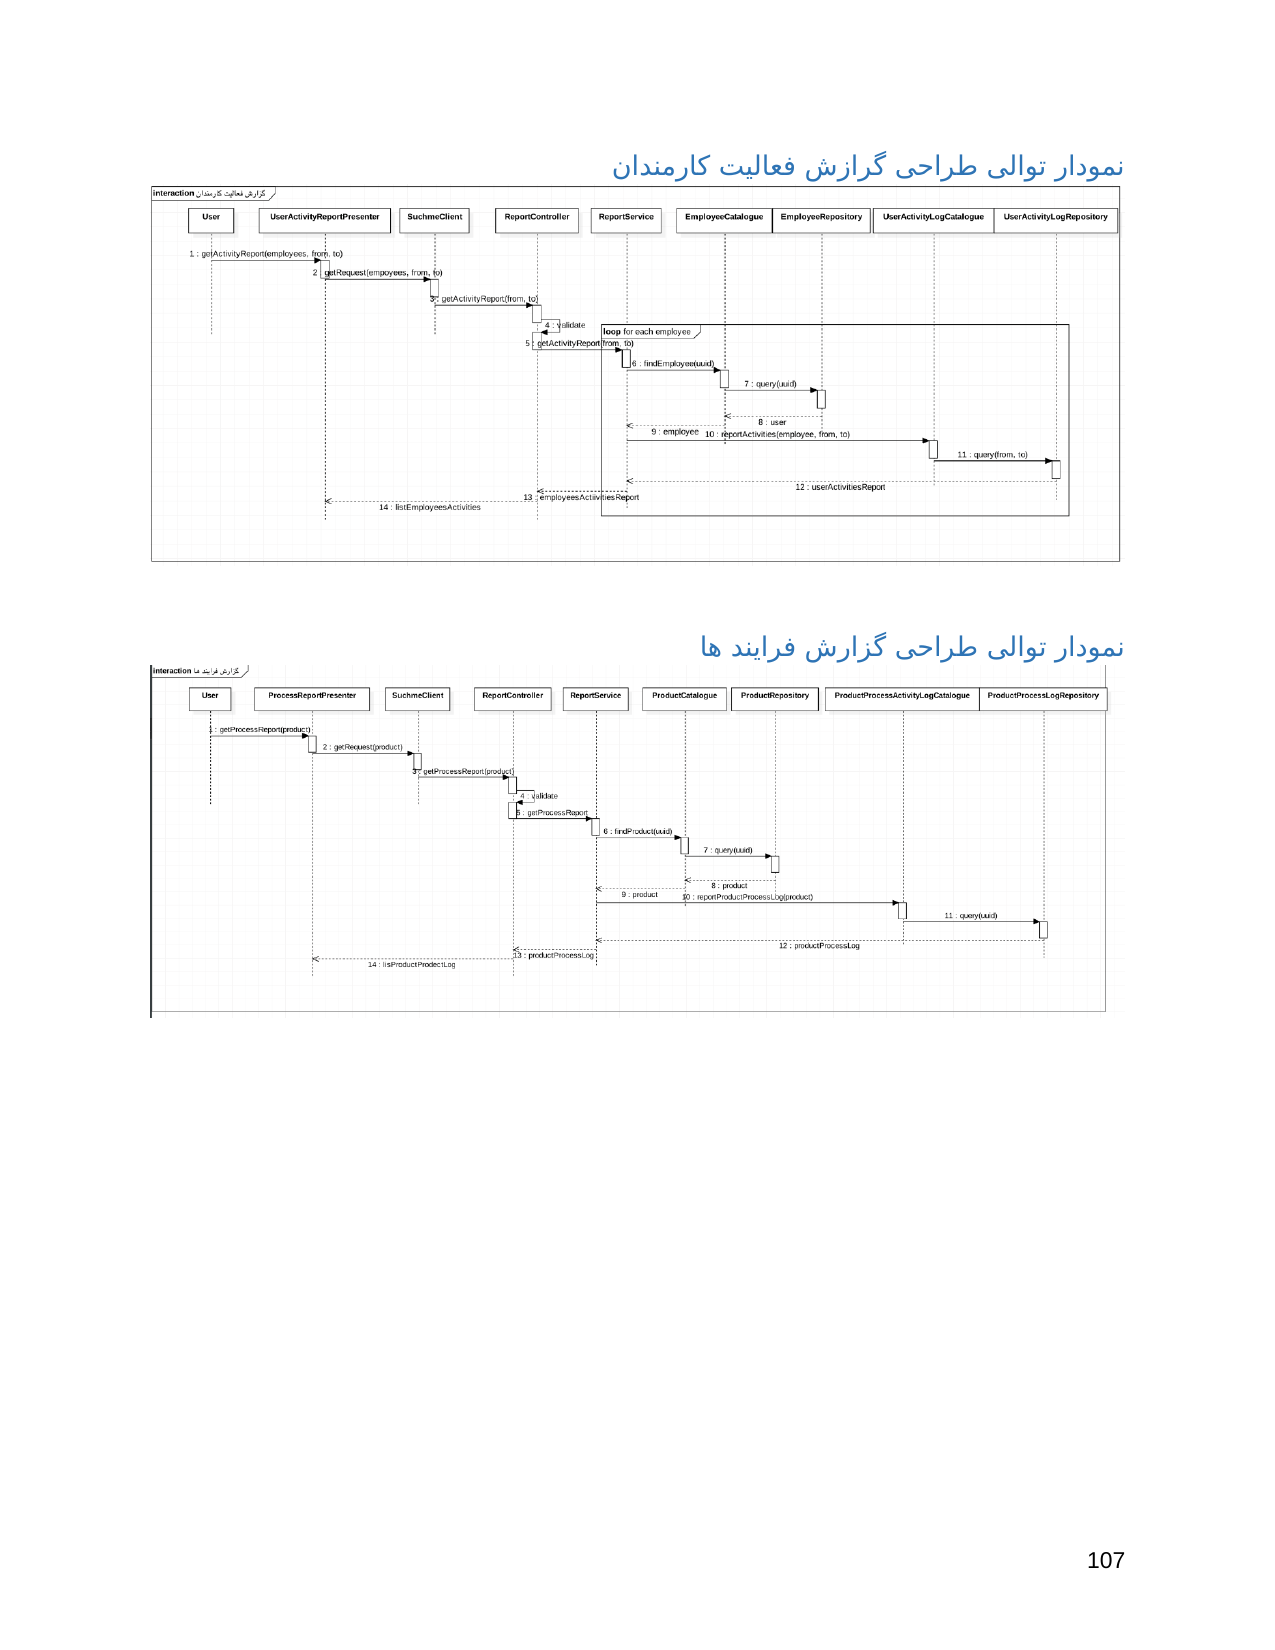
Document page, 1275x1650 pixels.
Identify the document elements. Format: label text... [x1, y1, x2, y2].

subtitle نمودار توالی طراحی گرازش فعالیت کارمندان [150, 150, 1125, 182]
subtitle نمودار توالی طراحی گزارش فرایند ها [150, 631, 1125, 663]
picture [150, 665, 1125, 1018]
picture [150, 184, 1125, 566]
